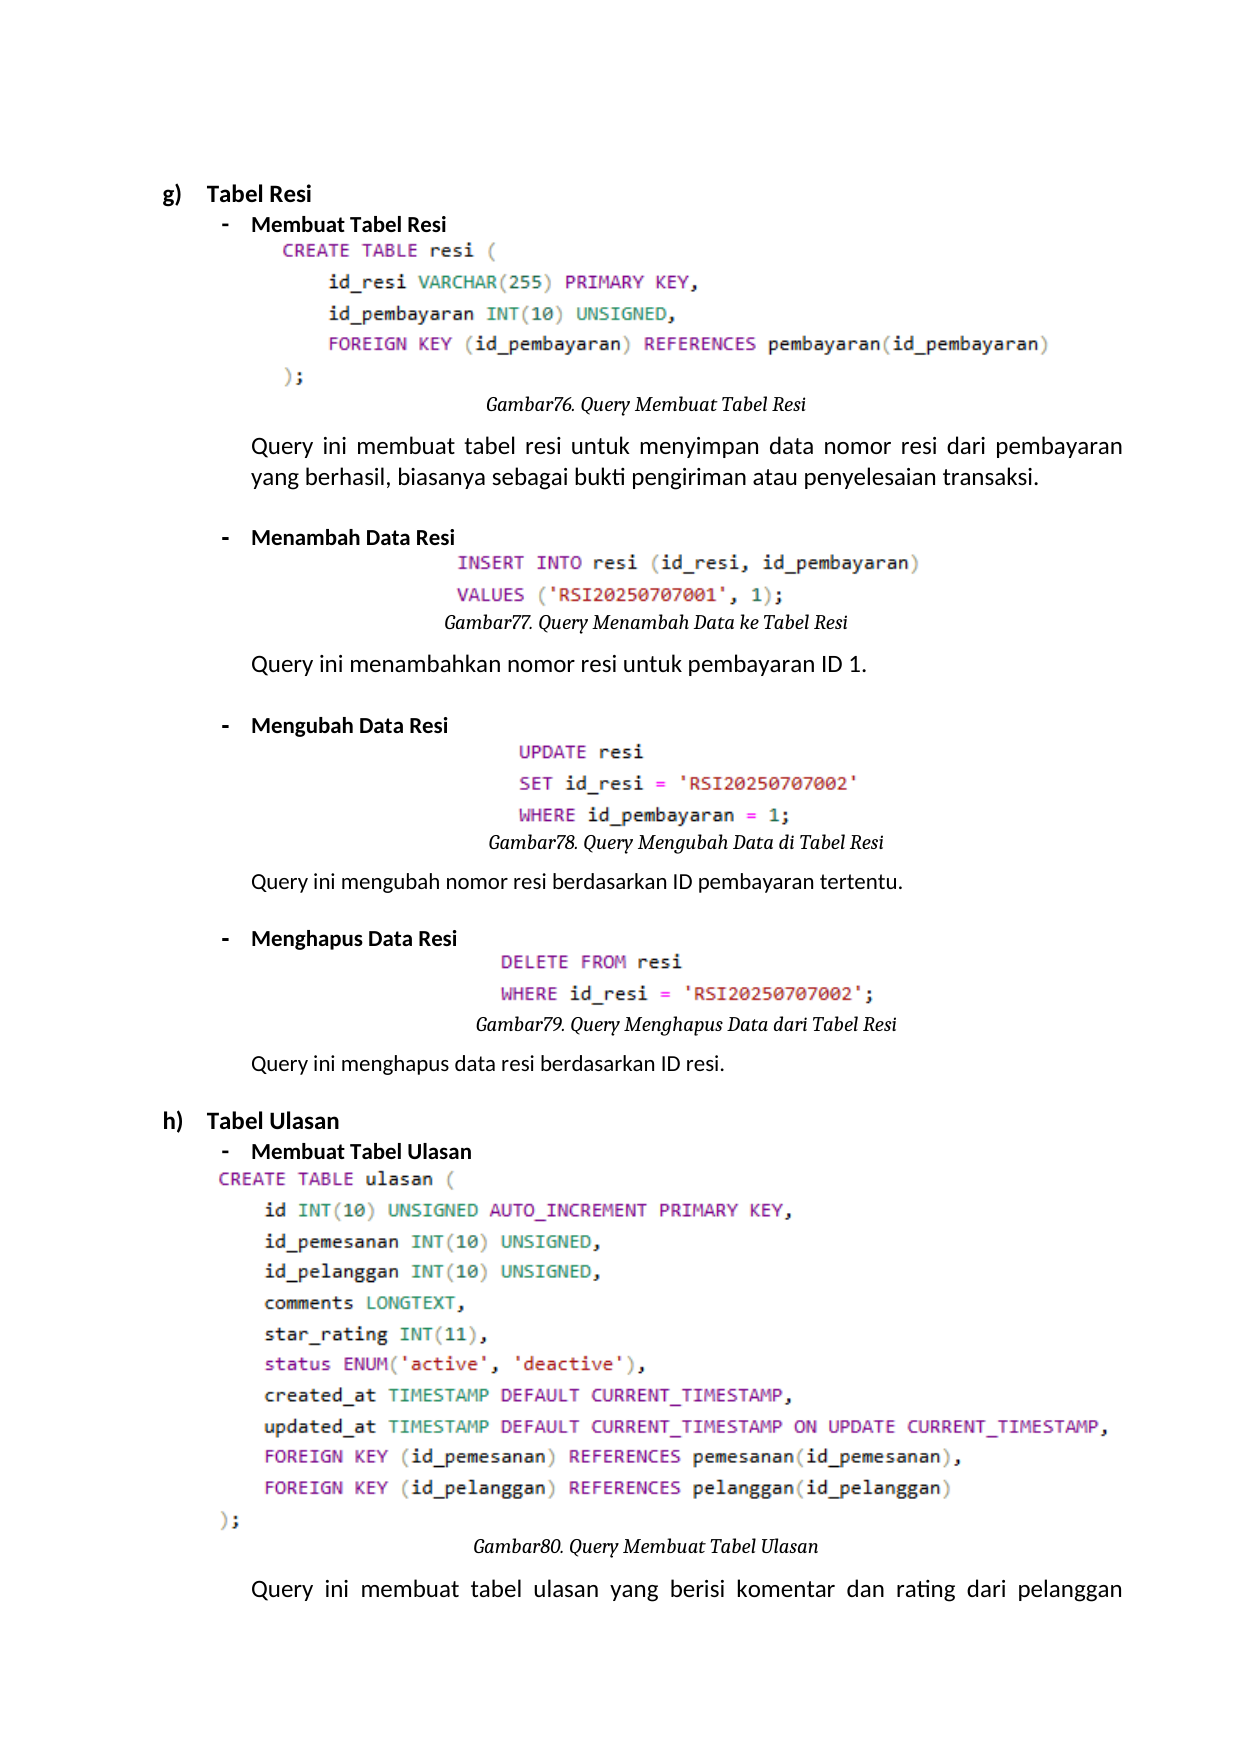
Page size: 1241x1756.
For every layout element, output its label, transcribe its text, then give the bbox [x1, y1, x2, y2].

picture [279, 239, 1053, 393]
list Membuat Tabel Ulasan [221, 1136, 1124, 1166]
list Mengubah Data Resi [221, 709, 1124, 739]
picture [496, 952, 879, 1013]
text Query ini membuat tabel resi untuk menyimpan data nomor resi dari pembayaran yang berhasil, biasanya sebagai bukti pengiriman atau penyelesaian transaksi. [251, 430, 1124, 491]
subtitle Gambar80. Query Membuat Tabel Ulasan [170, 1535, 1124, 1559]
list Tabel Ulasan [162, 1105, 1124, 1136]
picture [514, 738, 860, 831]
list Membuat Tabel Resi [221, 208, 1124, 239]
text Query ini menambahkan nomor resi untuk pembayaran ID 1. [251, 648, 1124, 679]
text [251, 1573, 1124, 1603]
subtitle Gambar77. Query Menambah Data ke Tabel Resi [170, 610, 1124, 634]
text Query ini menghapus data resi berdasarkan ID resi. [251, 1049, 1124, 1077]
list Menambah Data Resi [221, 522, 1124, 551]
picture [216, 1166, 1116, 1535]
subtitle Gambar76. Query Membuat Tabel Resi [170, 392, 1124, 416]
picture [452, 551, 923, 611]
list Tabel Resi [162, 178, 1124, 208]
list Menghapus Data Resi [221, 923, 1124, 952]
text Query ini mengubah nomor resi berdasarkan ID pembayaran tertentu. [251, 867, 1124, 895]
